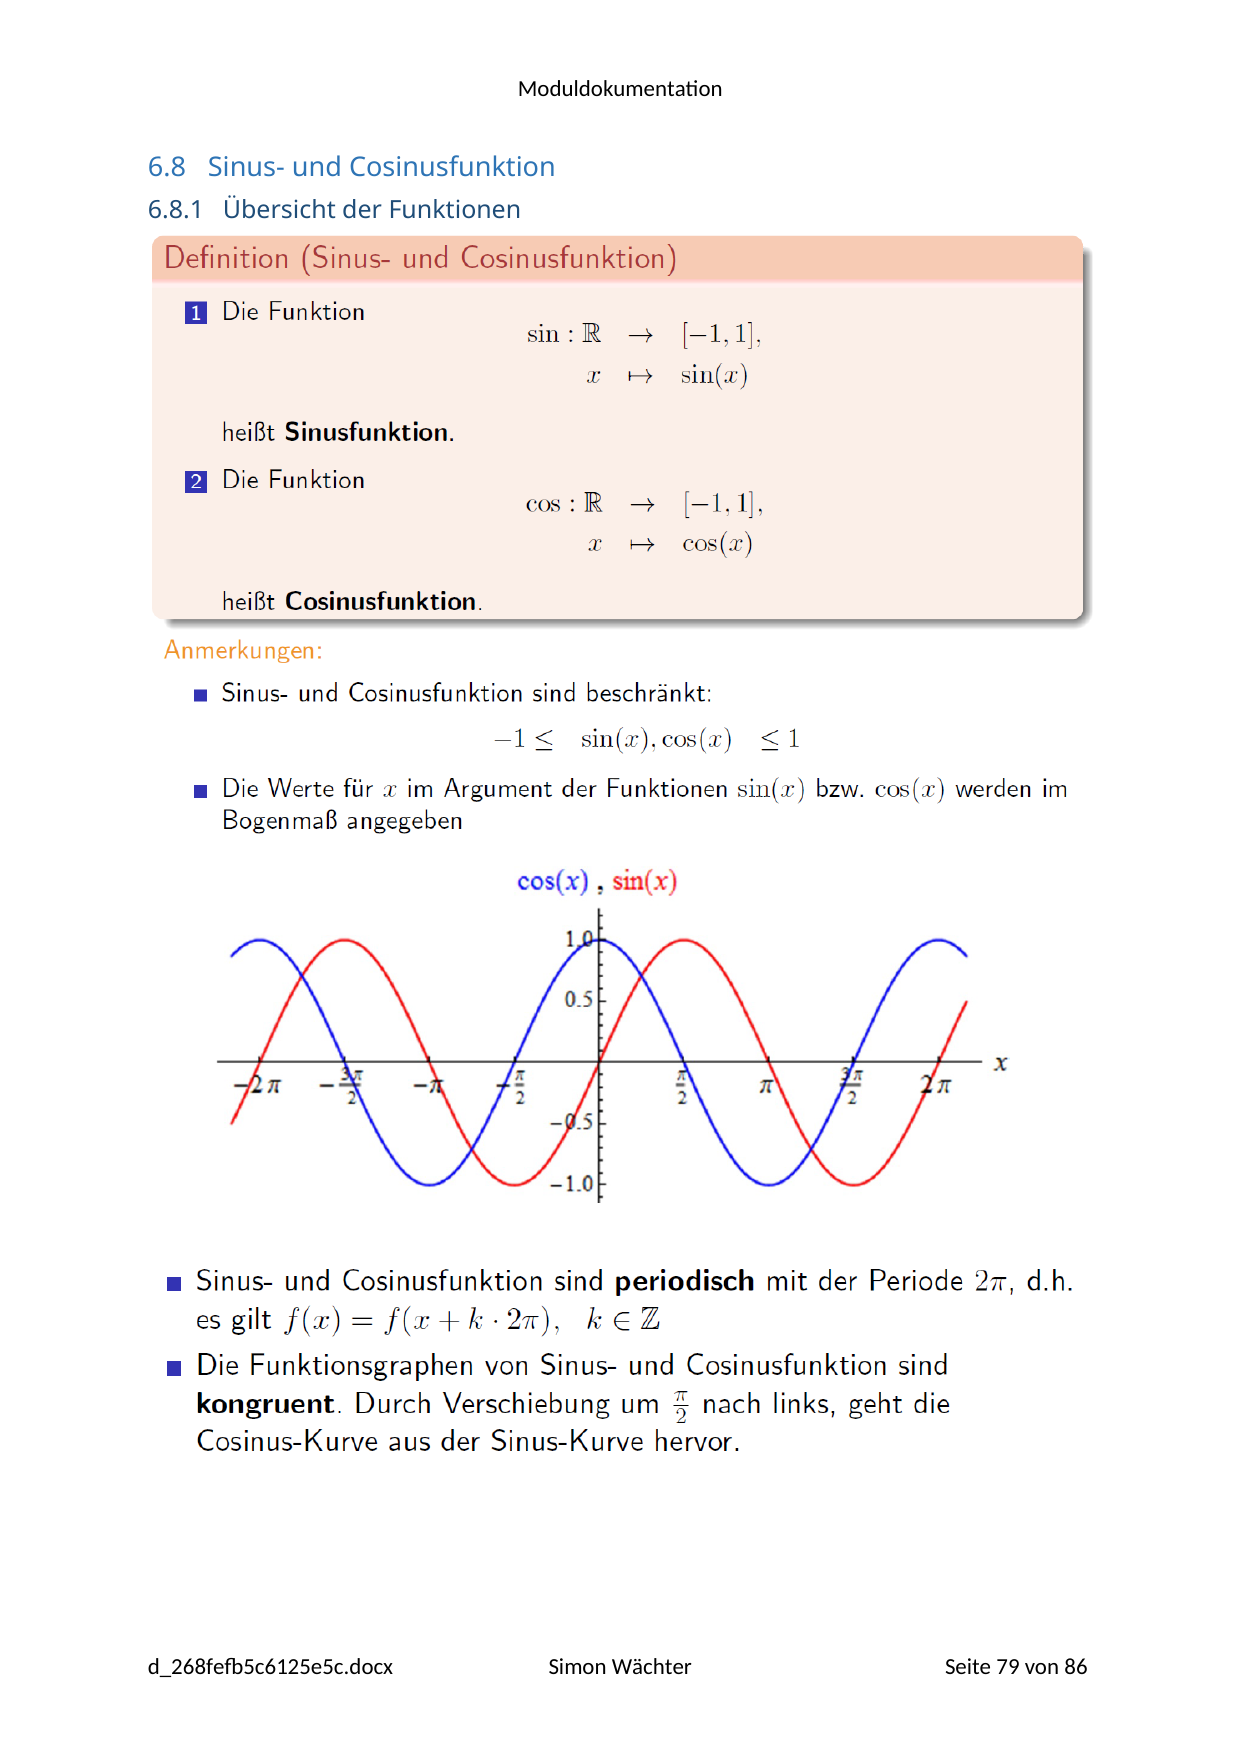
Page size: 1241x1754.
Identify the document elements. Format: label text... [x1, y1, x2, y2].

subtitle Sinus- und Cosinusfunktion [148, 148, 1093, 184]
subtitle Übersicht der Funktionen [148, 192, 1093, 226]
picture [147, 855, 1093, 1463]
picture [147, 228, 1093, 837]
